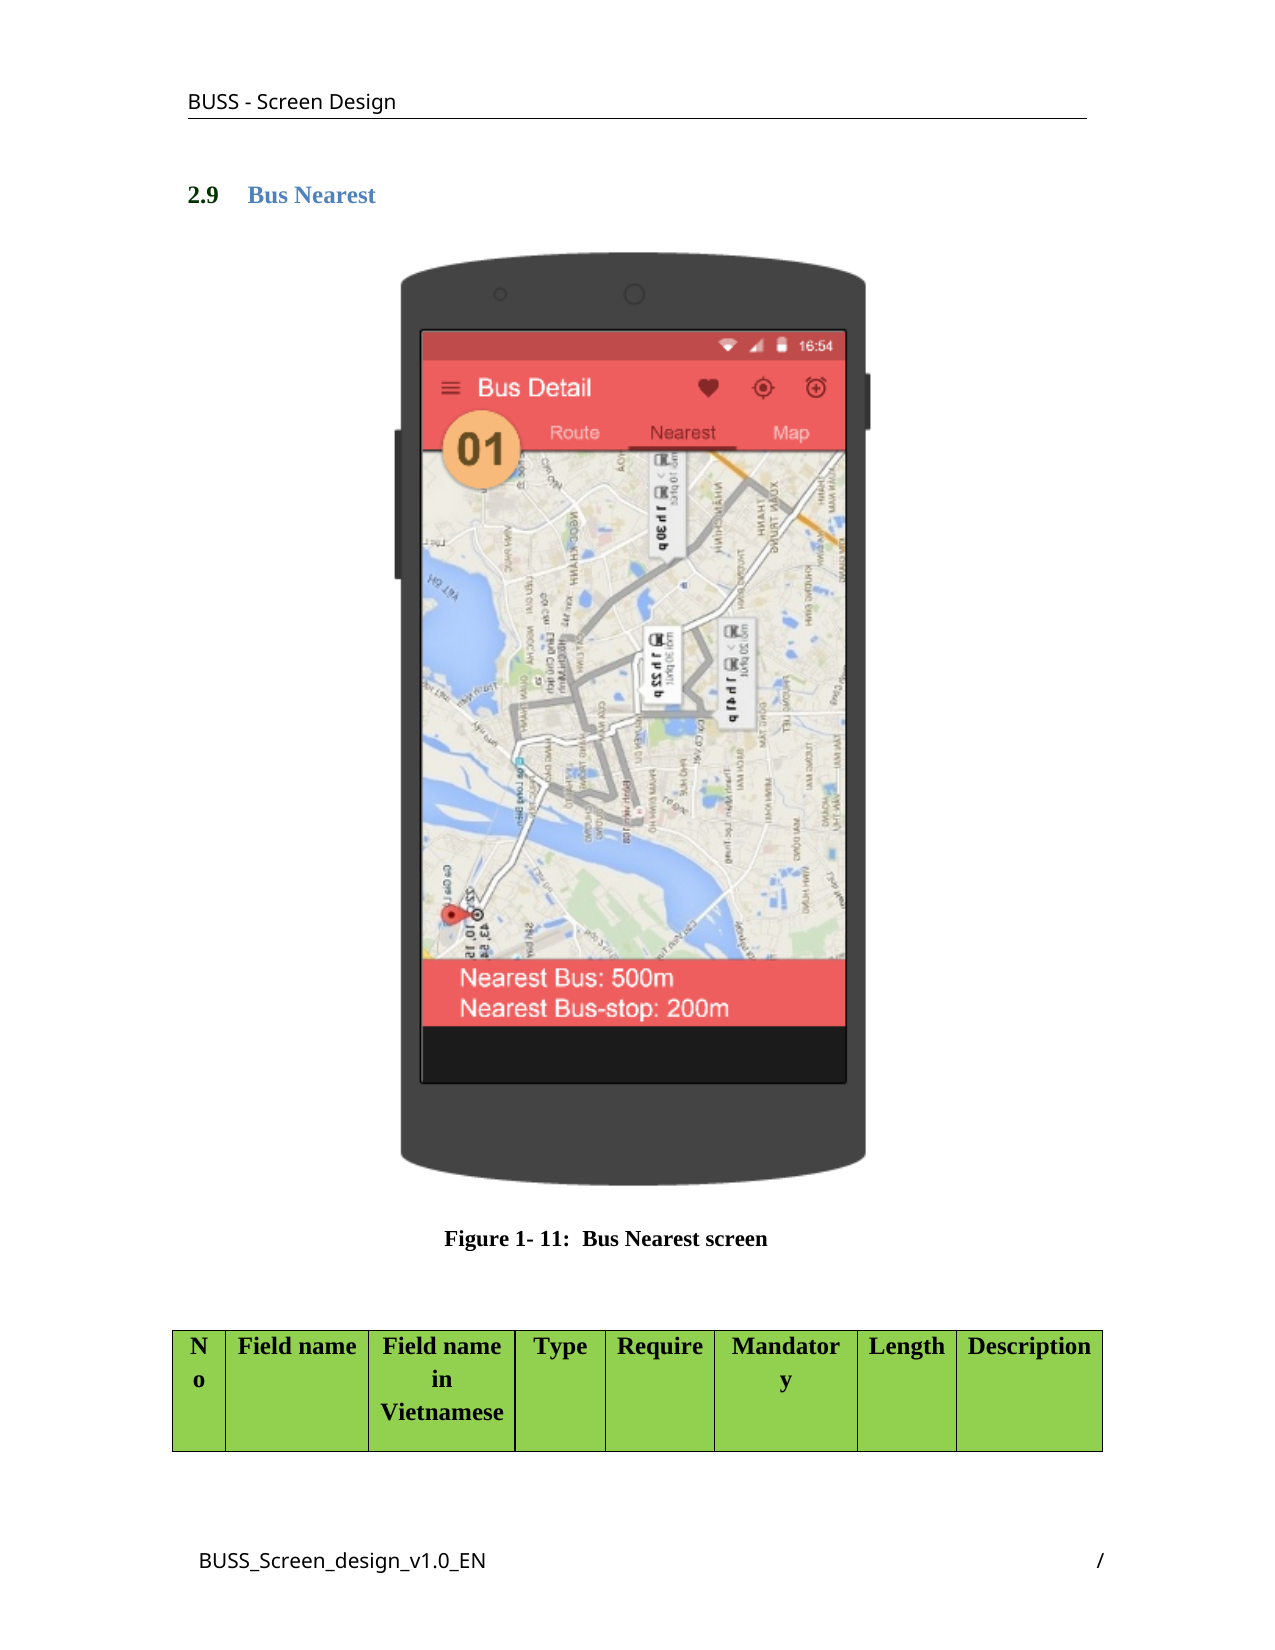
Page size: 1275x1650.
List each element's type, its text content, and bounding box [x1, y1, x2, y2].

table_header Mandatory [715, 1331, 857, 1451]
table_header Require [606, 1331, 714, 1451]
table_header Field name in Vietnamese [369, 1331, 514, 1451]
picture [384, 248, 891, 1200]
table_header Field name [226, 1331, 368, 1451]
table_header Description [957, 1331, 1102, 1451]
subtitle Bus Nearest [187, 180, 1087, 209]
table_header Type [516, 1331, 605, 1451]
table_header No [173, 1331, 225, 1451]
table_header Length [858, 1331, 956, 1451]
list Bus Nearest screen [187, 1225, 1087, 1251]
